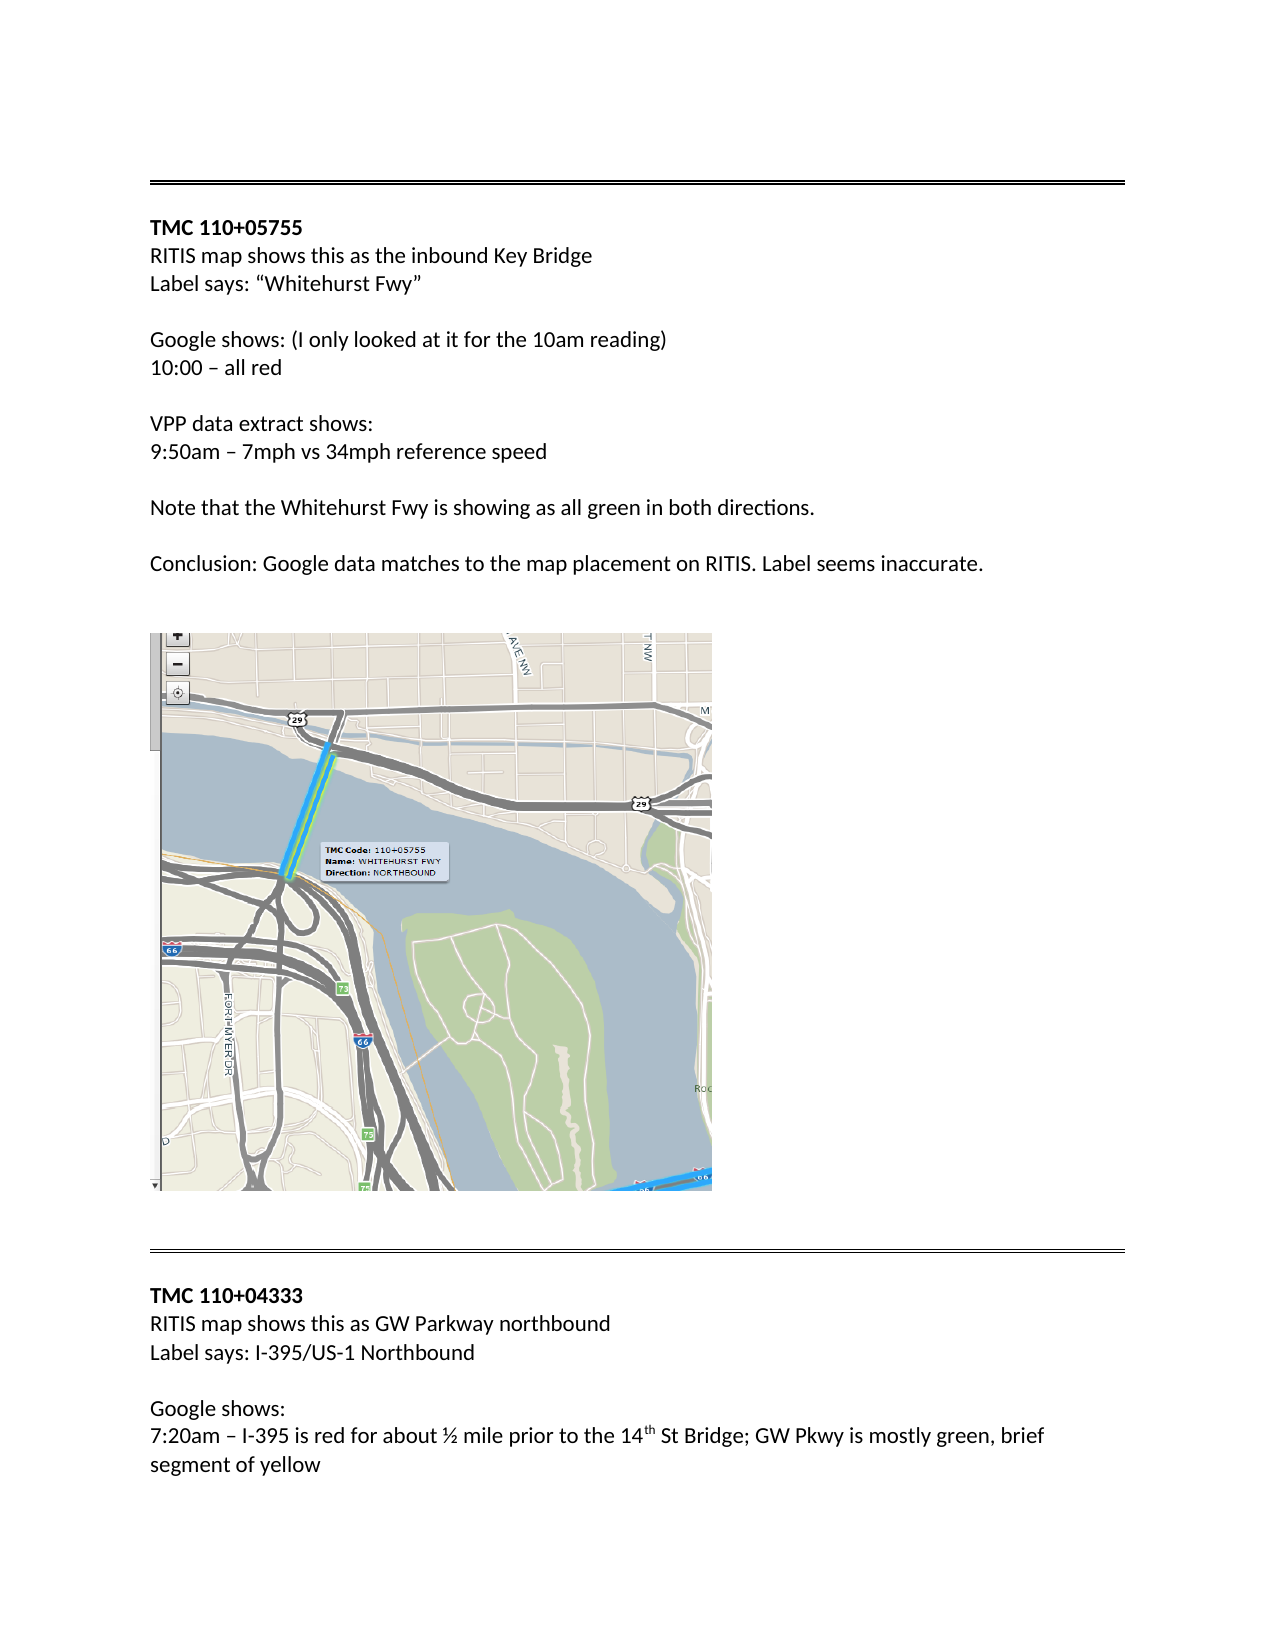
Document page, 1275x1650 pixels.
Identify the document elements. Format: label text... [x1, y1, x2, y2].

text VPP data extract shows: [150, 409, 1125, 437]
text Conclusion: Google data matches to the map placement on RITIS. Label seems inaccurate. [150, 549, 1125, 577]
text Label says: I-395/US-1 Northbound [150, 1338, 1125, 1366]
text 7:20am – I-395 is red for about ½ mile prior to the 14th St Bridge; GW Pkwy is mostly green, brief segment of yellow [150, 1422, 1125, 1478]
text Google shows: [150, 1394, 1125, 1422]
text RITIS map shows this as GW Parkway northbound [150, 1309, 1125, 1338]
text Note that the Whitehurst Fwy is showing as all green in both directions. [150, 493, 1125, 521]
text 10:00 – all red [150, 353, 1125, 381]
text TMC 110+04333 [150, 1282, 1125, 1309]
text Google shows: (I only looked at it for the 10am reading) [150, 325, 1125, 353]
text 9:50am – 7mph vs 34mph reference speed [150, 437, 1125, 465]
picture [150, 633, 712, 1191]
text TMC 110+05755 [150, 213, 1125, 241]
text RITIS map shows this as the inbound Key Bridge [150, 241, 1125, 269]
text Label says: “Whitehurst Fwy” [150, 269, 1125, 297]
